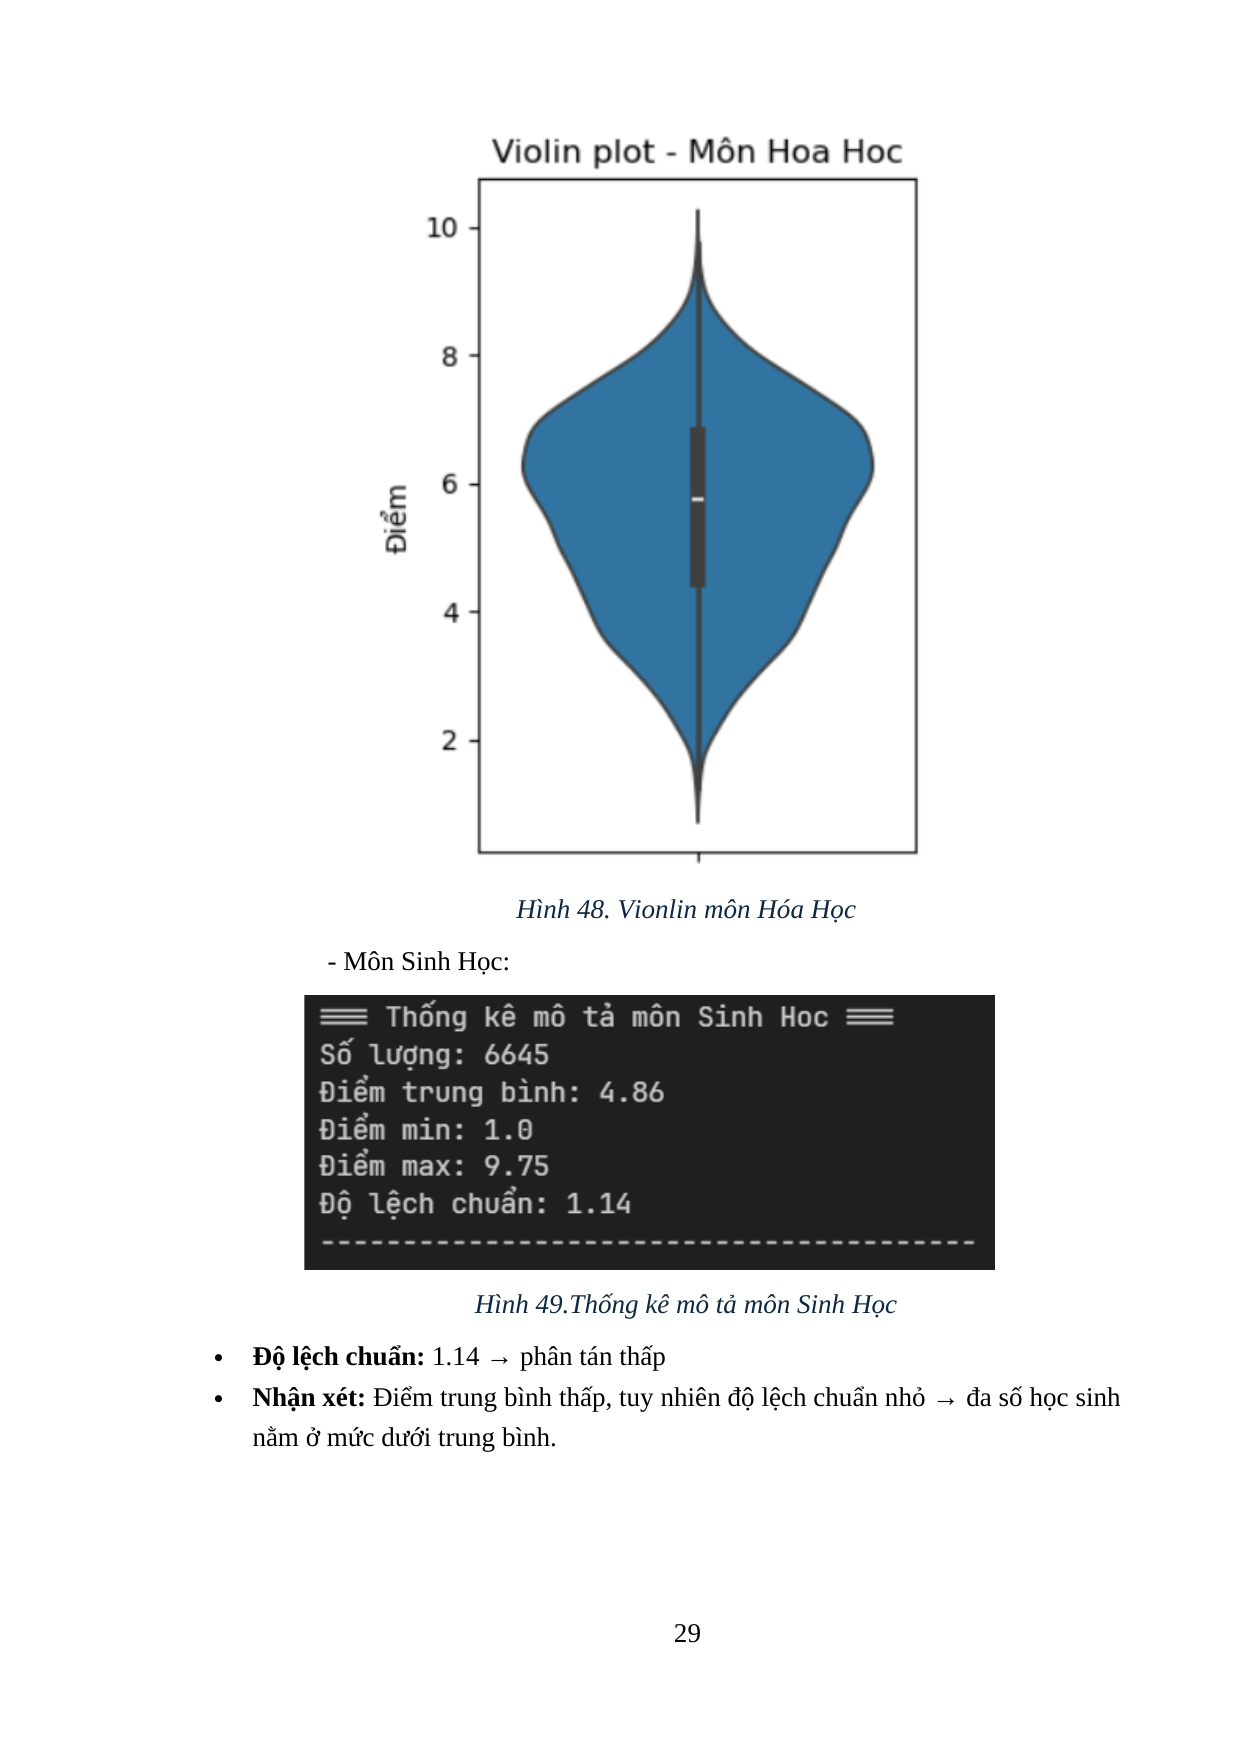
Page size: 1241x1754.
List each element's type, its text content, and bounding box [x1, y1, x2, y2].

text Hình 48. Vionlin môn Hóa Học [177, 893, 1122, 924]
picture [304, 995, 995, 1270]
text Hình 49.Thống kê mô tả môn Sinh Học [177, 1288, 1122, 1320]
list Nhận xét: Điểm trung bình thấp, tuy nhiên độ lệch chuẩn nhỏ → đa số học sinh nằm ở mức dưới trung bình. [215, 1381, 1122, 1452]
list Độ lệch chuẩn: 1.14 → phân tán thấp [215, 1341, 1122, 1372]
text - Môn Sinh Học: [177, 945, 1122, 976]
picture [370, 118, 929, 875]
